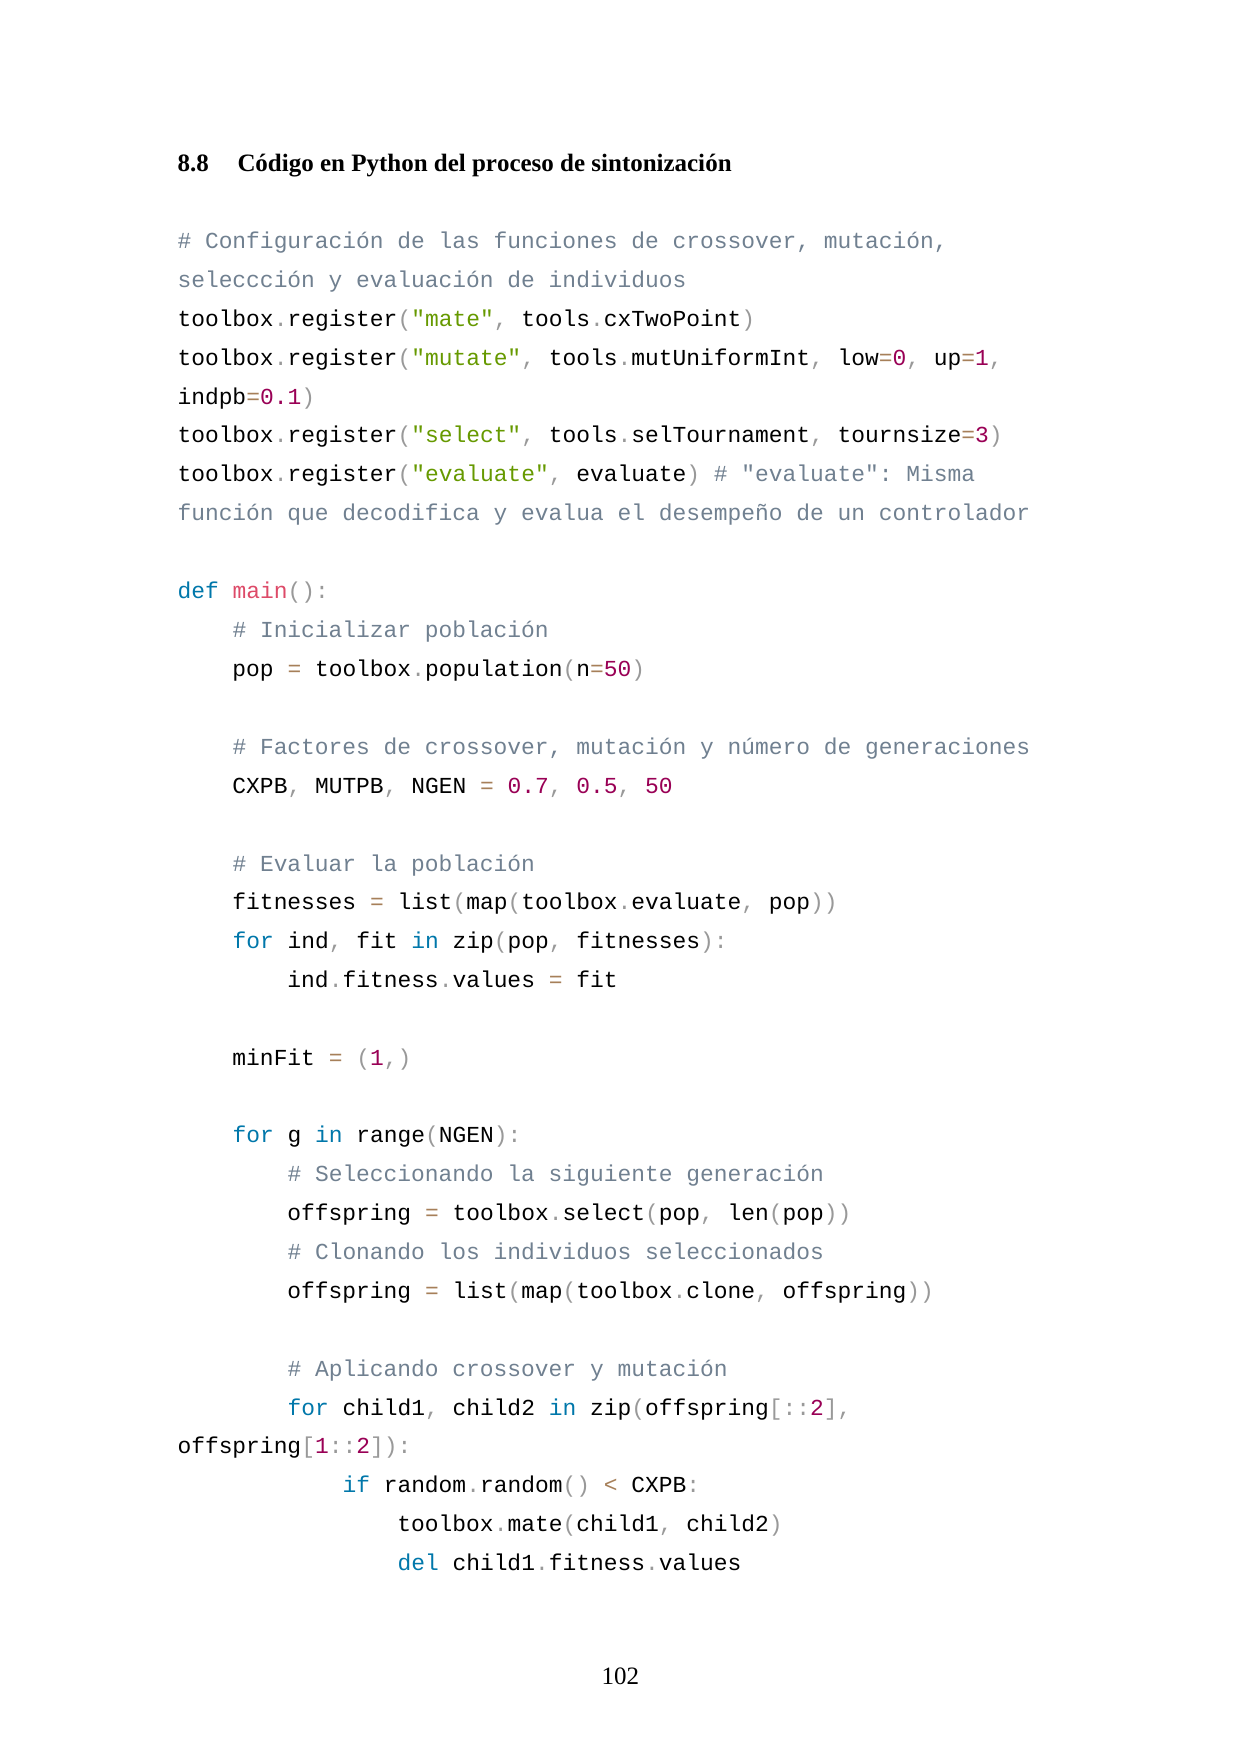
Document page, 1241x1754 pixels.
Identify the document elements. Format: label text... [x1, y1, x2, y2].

text # Factores de crossover, mutación y número de generaciones [177, 735, 1047, 761]
text # Configuración de las funciones de crossover, mutación, seleccción y evaluación de individuos [177, 229, 1047, 294]
text fitnesses = list(map(toolbox.evaluate, pop)) [177, 891, 1047, 917]
text # Inicializar población [177, 619, 1047, 645]
text toolbox.register("mate", tools.cxTwoPoint) [177, 307, 1047, 333]
text del child1.fitness.values [177, 1551, 1047, 1577]
text minFit = (1,) [177, 1046, 1047, 1072]
text toolbox.register("select", tools.selTournament, tournsize=3) [177, 424, 1047, 450]
text toolbox.mate(child1, child2) [177, 1512, 1047, 1538]
text toolbox.register("mutate", tools.mutUniformInt, low=0, up=1, indpb=0.1) [177, 346, 1047, 411]
text offspring = toolbox.select(pop, len(pop)) [177, 1202, 1047, 1227]
text # Seleccionando la siguiente generación [177, 1163, 1047, 1189]
subtitle Código en Python del proceso de sintonización [177, 148, 1063, 176]
text if random.random() < CXPB: [177, 1473, 1047, 1499]
text CXPB, MUTPB, NGEN = 0.7, 0.5, 50 [177, 774, 1047, 800]
text offspring = list(map(toolbox.clone, offspring)) [177, 1279, 1047, 1305]
text ind.fitness.values = fit [177, 968, 1047, 994]
text pop = toolbox.population(n=50) [177, 658, 1047, 683]
text for g in range(NGEN): [177, 1124, 1047, 1150]
text toolbox.register("evaluate", evaluate) # "evaluate": Misma función que decodifica y evalua el desempeño de un controlador [177, 463, 1047, 527]
text for child1, child2 in zip(offspring[::2], offspring[1::2]): [177, 1396, 1047, 1461]
text def main(): [177, 580, 1047, 606]
text for ind, fit in zip(pop, fitnesses): [177, 929, 1047, 956]
text # Aplicando crossover y mutación [177, 1357, 1047, 1383]
text # Evaluar la población [177, 852, 1047, 878]
text # Clonando los individuos seleccionados [177, 1240, 1047, 1266]
